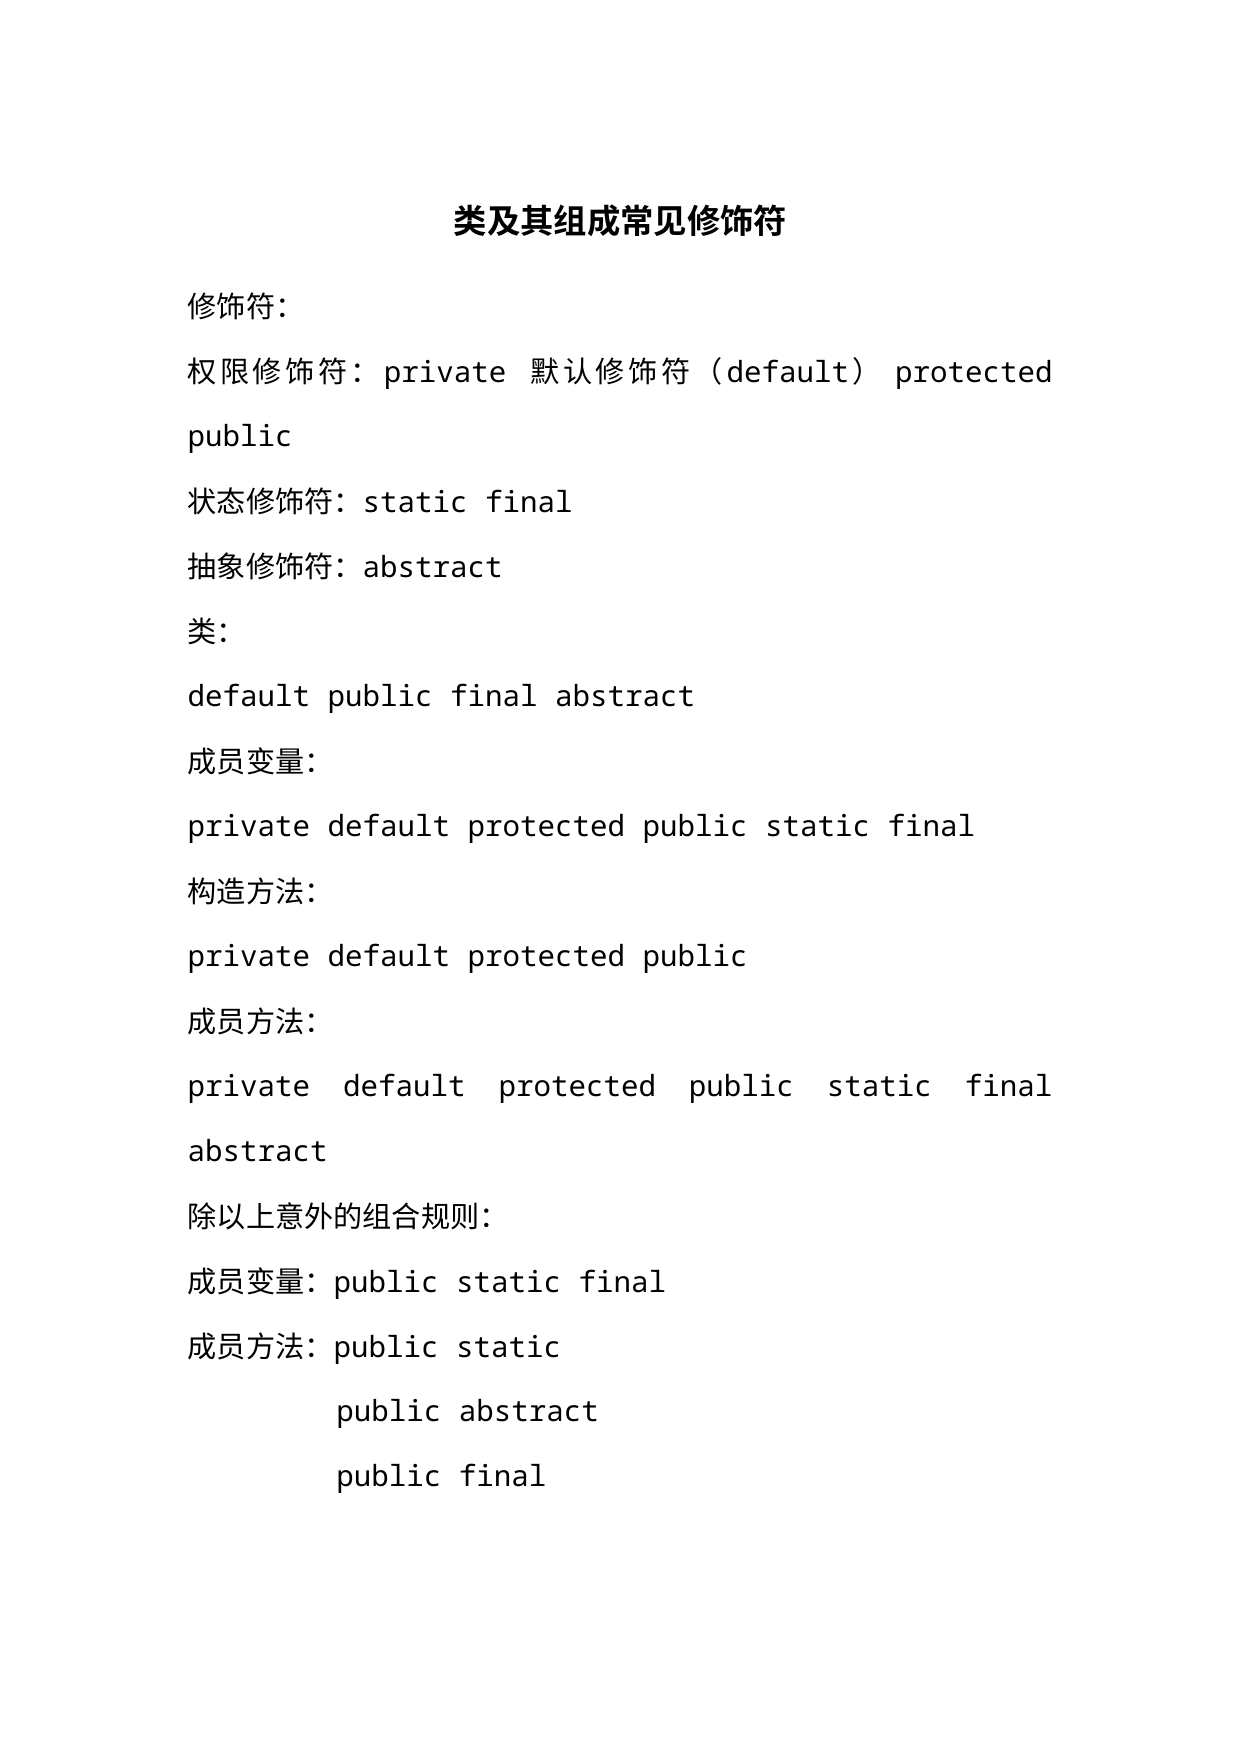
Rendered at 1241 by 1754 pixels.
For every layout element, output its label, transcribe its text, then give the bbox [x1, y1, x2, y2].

text 类： [187, 598, 1053, 663]
text 成员方法： [187, 988, 1053, 1053]
text 状态修饰符：static final [187, 468, 1053, 533]
text private default protected public static final abstract [187, 1053, 1053, 1183]
text private default protected public static final [187, 793, 1053, 858]
text private default protected public [187, 923, 1053, 988]
text 修饰符： [187, 273, 1053, 338]
text 成员变量：public static final [187, 1248, 1053, 1313]
subtitle 类及其组成常见修饰符 [187, 187, 1053, 252]
text 除以上意外的组合规则： [187, 1183, 1053, 1248]
text default public final abstract [187, 663, 1053, 728]
text 成员变量： [187, 728, 1053, 793]
text 成员方法：public static [187, 1313, 1053, 1378]
text 权限修饰符：private 默认修饰符（default） protected public [187, 338, 1053, 468]
text public abstract [187, 1378, 1053, 1443]
text public final [187, 1443, 1053, 1508]
text 抽象修饰符：abstract [187, 533, 1053, 598]
text 构造方法： [187, 858, 1053, 923]
